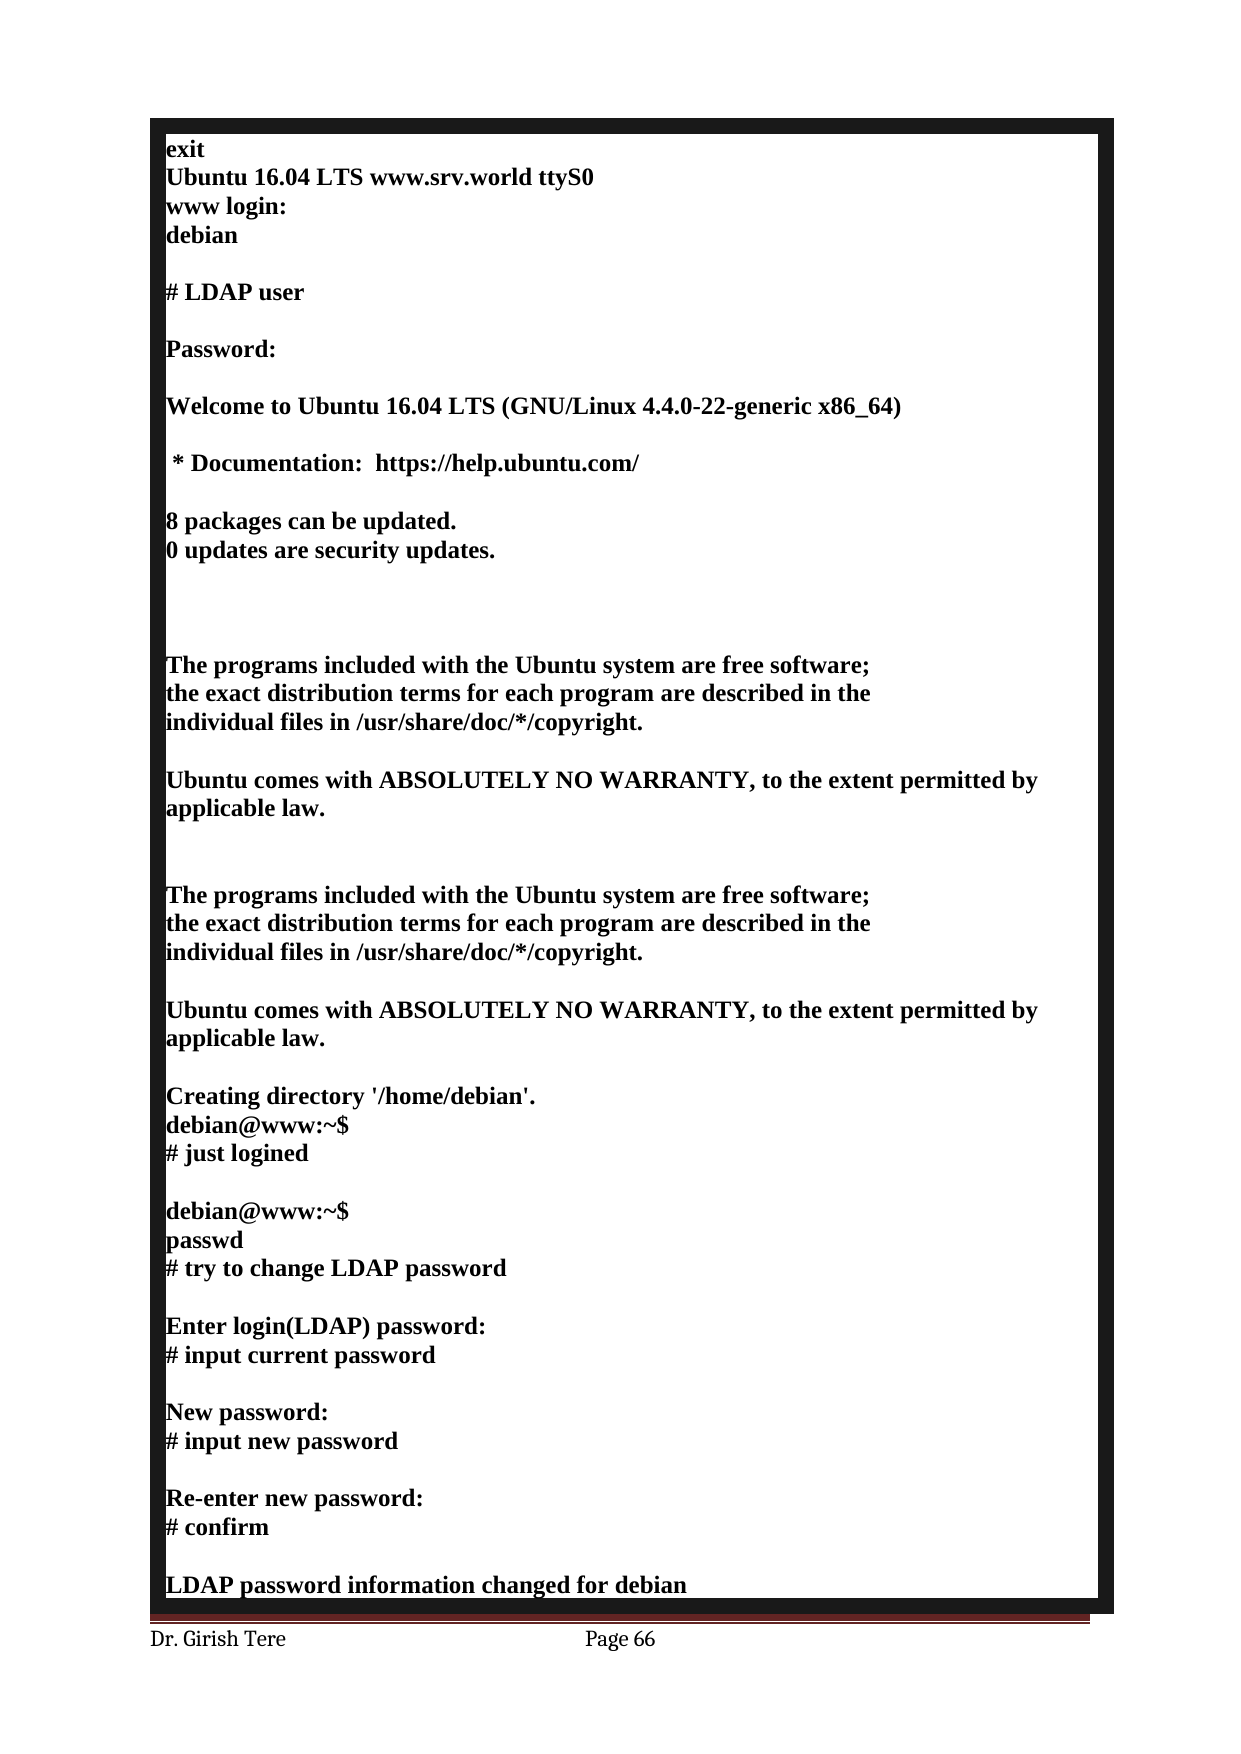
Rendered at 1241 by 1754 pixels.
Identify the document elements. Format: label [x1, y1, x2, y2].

table_header [150, 118, 1114, 1614]
